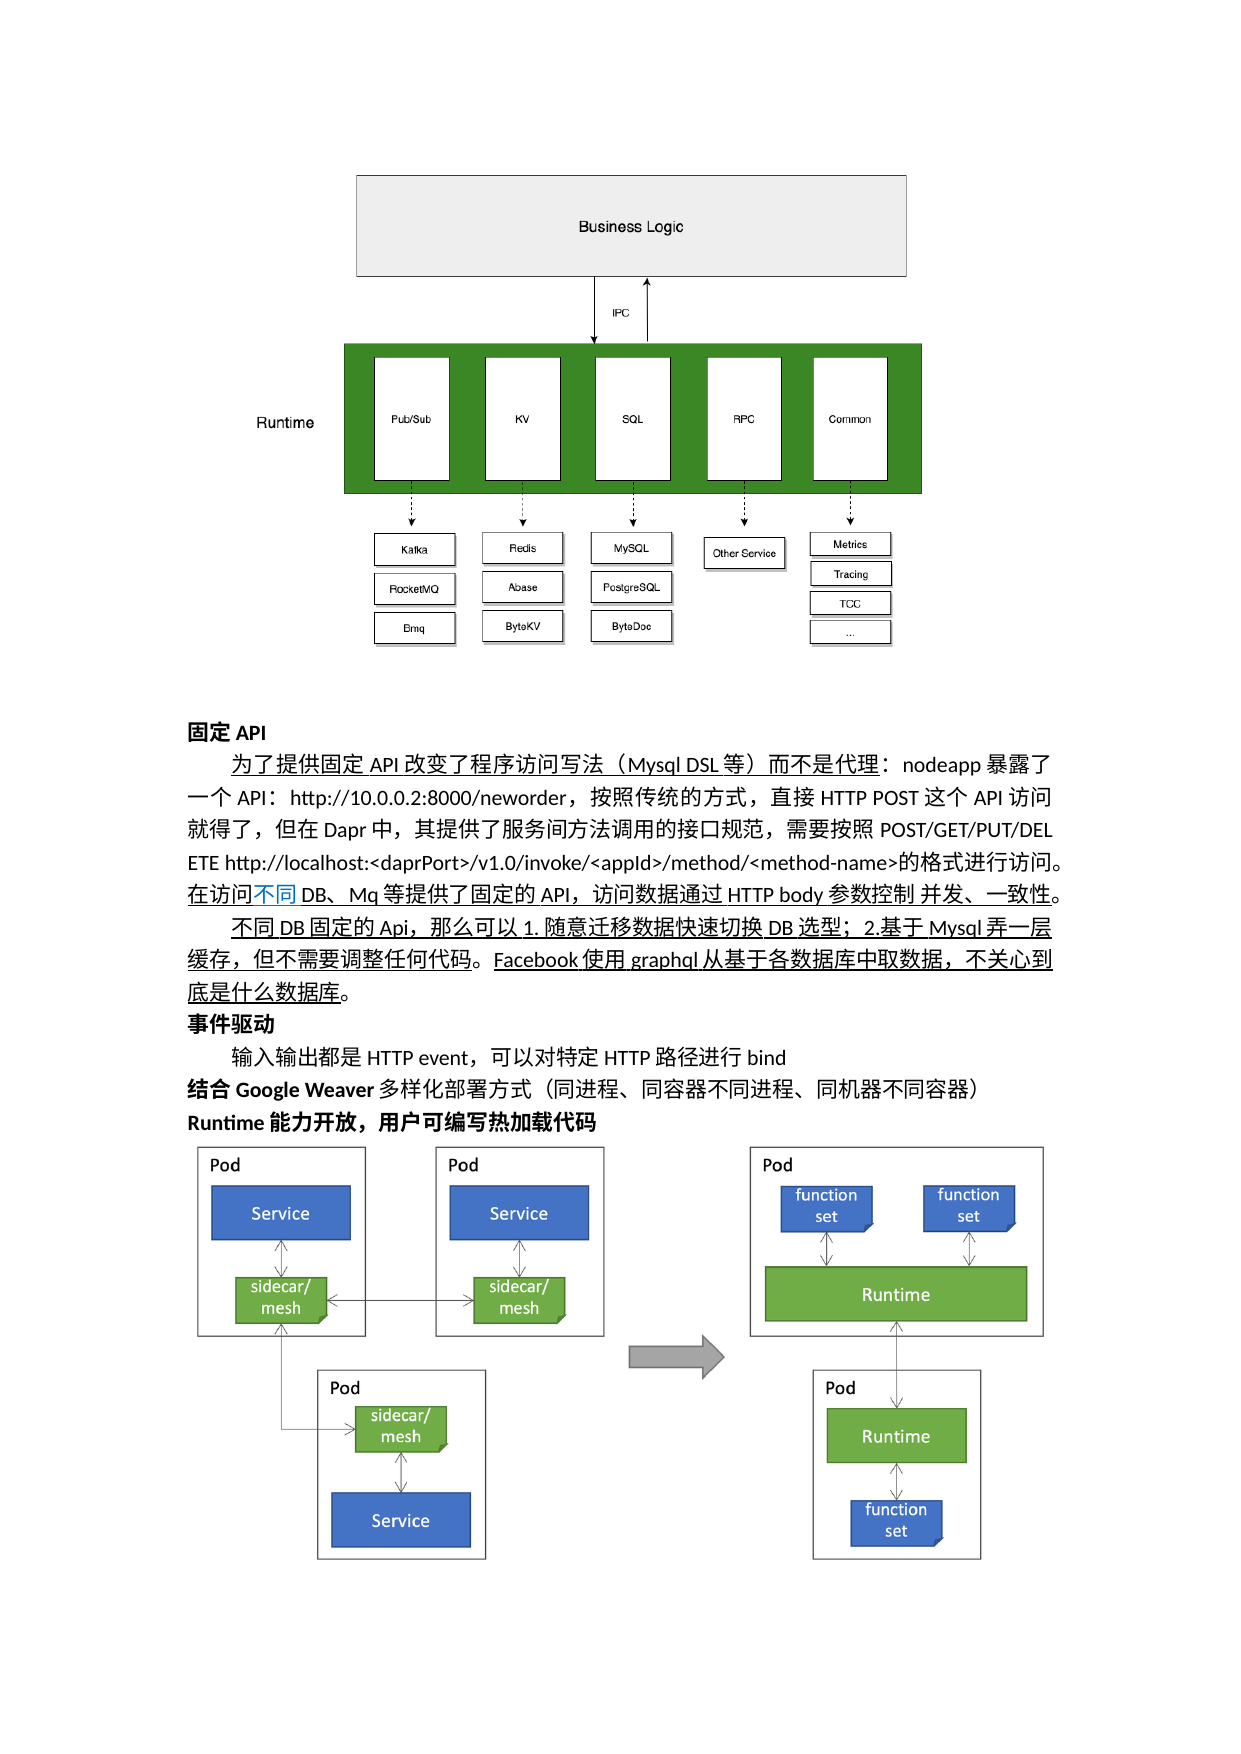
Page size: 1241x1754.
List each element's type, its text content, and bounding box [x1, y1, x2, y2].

text 为了提供固定API改变了程序访问写法（Mysql DSL等）而不是代理：nodeapp暴露了一个API：http://10.0.0.2:8000/neworder，按照传统的方式，直接HTTP POST这个API访问就得了，但在Dapr中，其提供了服务间方法调用的接口规范，需要按照POST/GET/PUT/DELETE http://localhost:<daprPort>/v1.0/invoke/<appId>/method/<method-name>的格式进行访问。在访问不同DB、Mq等提供了固定的API，访问数据通过HTTP body参数控制 并发、一致性。 [187, 747, 1053, 909]
picture [231, 162, 979, 668]
text 结合Google Weaver多样化部署方式（同进程、同容器不同进程、同机器不同容器） [187, 1072, 1053, 1104]
text 不同DB固定的Api，那么可以1. 随意迁移数据快速切换DB选型；2.基于Mysql弄一层缓存，但不需要调整任何代码。Facebook使用graphql从基于各数据库中取数据，不关心到底是什么数据库。 [187, 909, 1053, 1007]
text Runtime能力开放，用户可编写热加载代码 [187, 1104, 1053, 1137]
text 事件驱动 [187, 1007, 1053, 1039]
text 固定API [187, 714, 1053, 747]
text 输入输出都是HTTP event，可以对特定HTTP路径进行bind [187, 1039, 1053, 1072]
picture [187, 1137, 1053, 1574]
